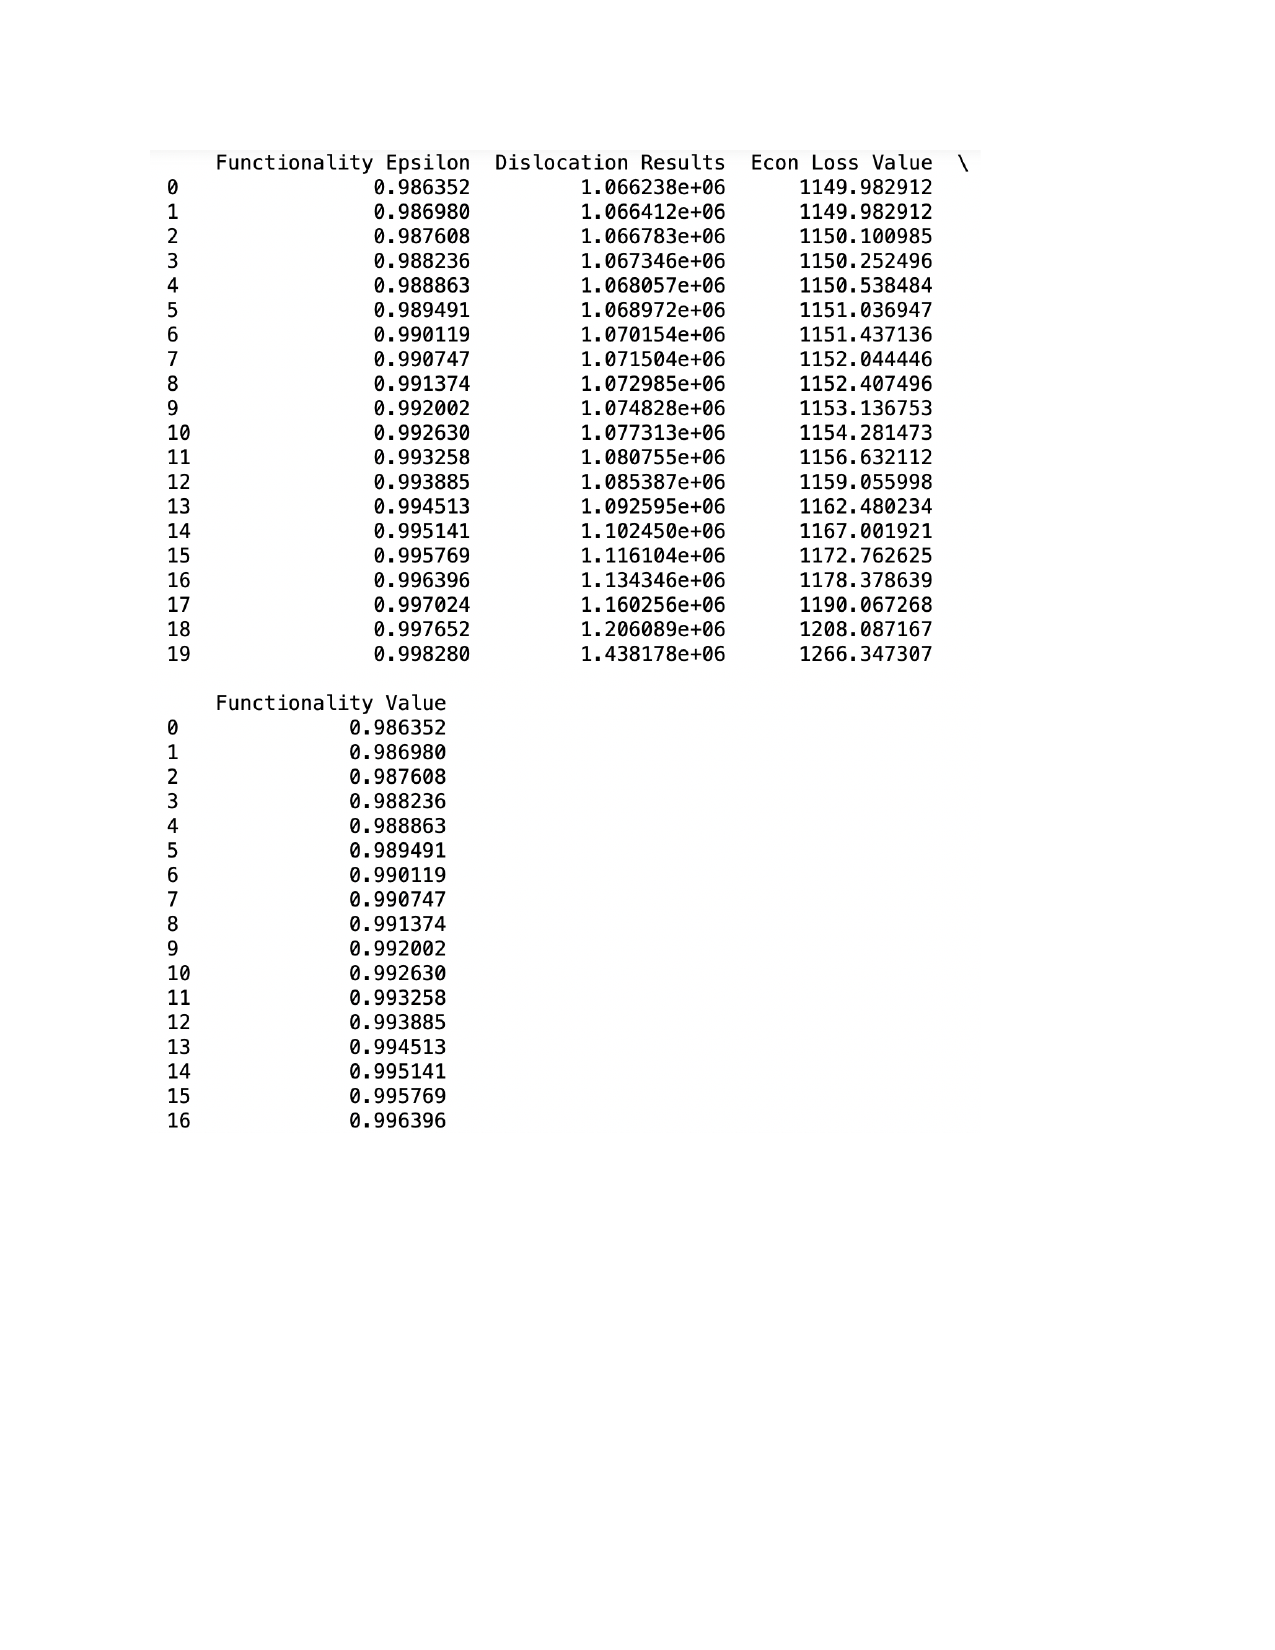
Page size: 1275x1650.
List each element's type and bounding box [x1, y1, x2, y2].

picture [150, 150, 981, 1133]
